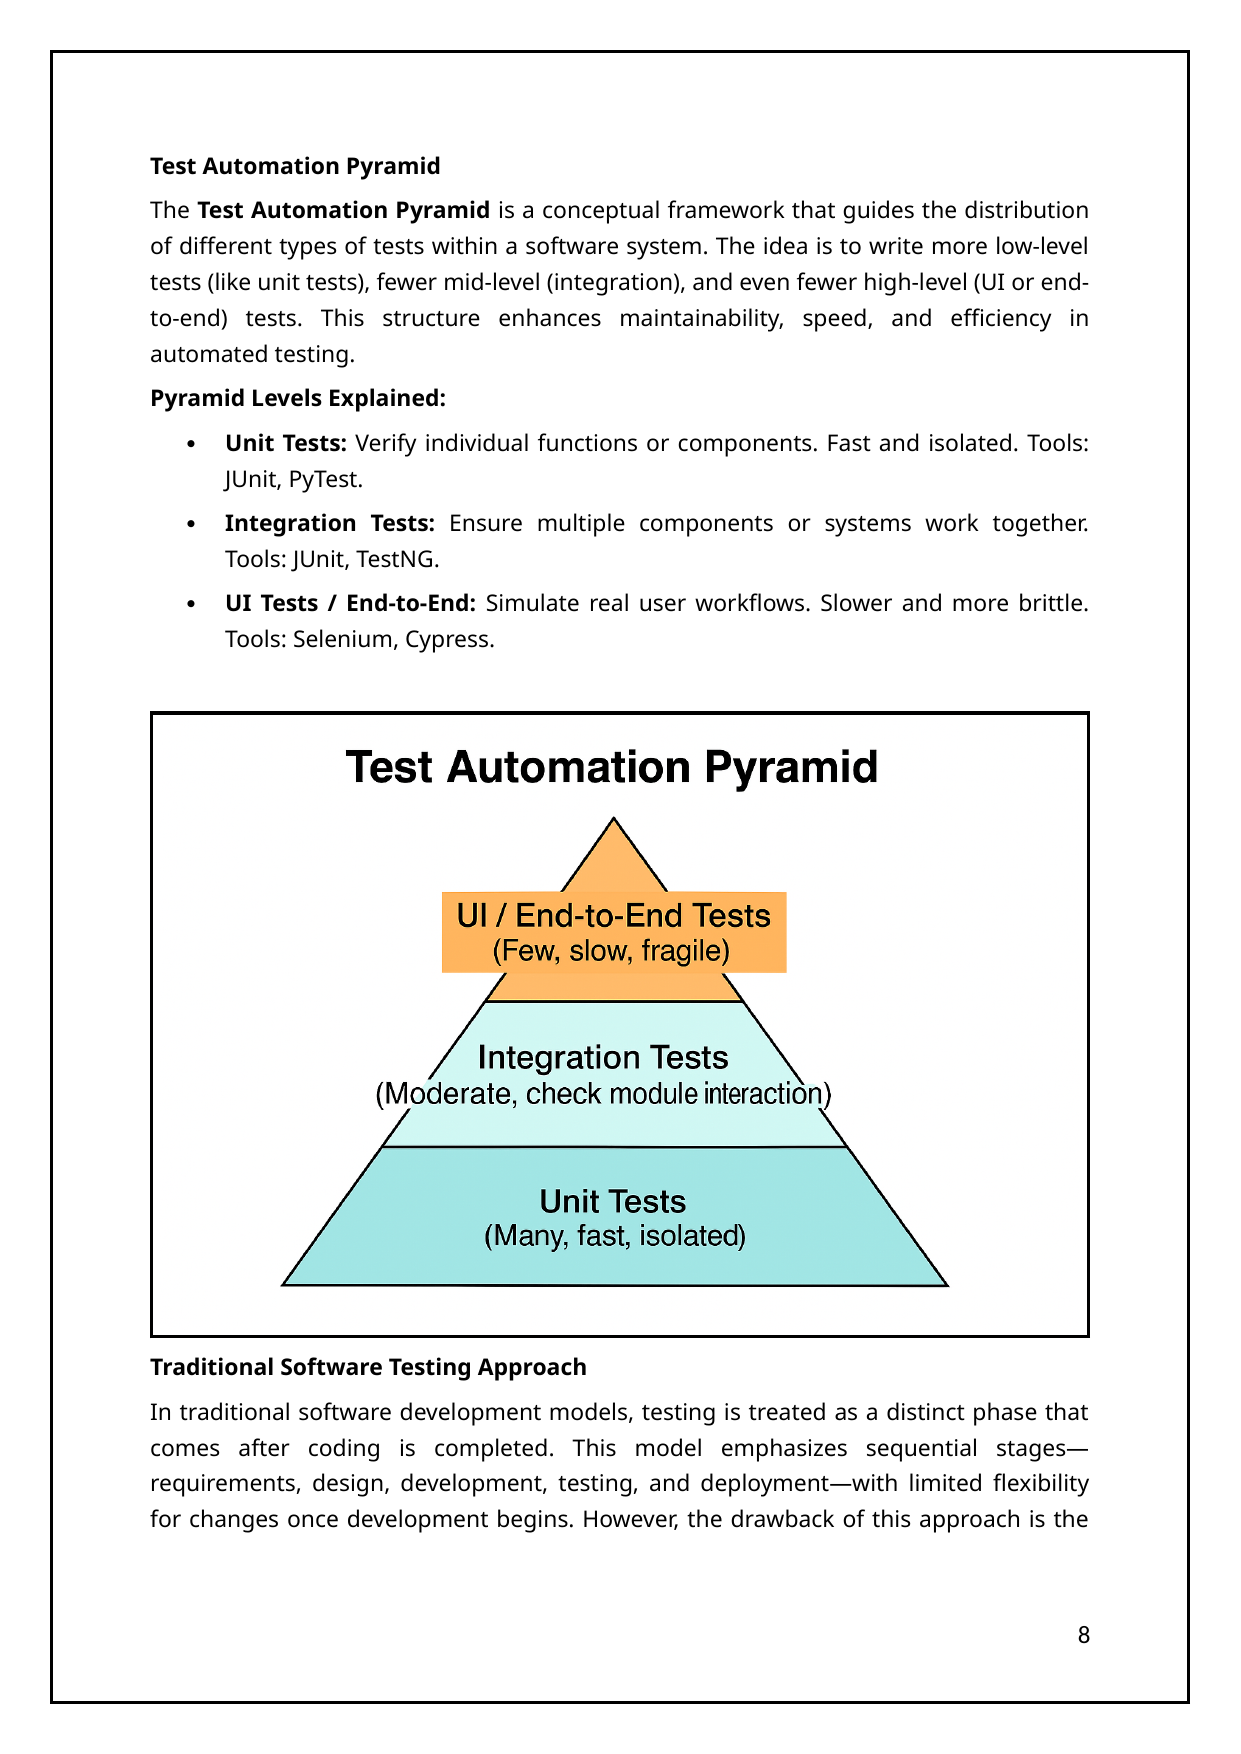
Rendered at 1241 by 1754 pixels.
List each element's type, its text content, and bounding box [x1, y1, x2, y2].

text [150, 1396, 1090, 1534]
text The Test Automation Pyramid is a conceptual framework that guides the distribution of different types of tests within a software system. The idea is to write more low-level tests (like unit tests), fewer mid-level (integration), and even fewer high-level (UI or end-to-end) tests. This structure enhances maintainability, speed, and efficiency in automated testing. [150, 194, 1090, 369]
text Traditional Software Testing Approach [150, 1351, 1090, 1382]
list Unit Tests: Verify individual functions or components. Fast and isolated. Tools: JUnit, PyTest. [187, 427, 1090, 494]
text Pyramid Levels Explained: [150, 382, 1090, 413]
list Integration Tests: Ensure multiple components or systems work together. Tools: JUnit, TestNG. [187, 507, 1090, 574]
text Test Automation Pyramid [150, 150, 1090, 181]
picture [153, 715, 1087, 1335]
list UI Tests / End-to-End: Simulate real user workflows. Slower and more brittle. Tools: Selenium, Cypress. [187, 587, 1090, 654]
